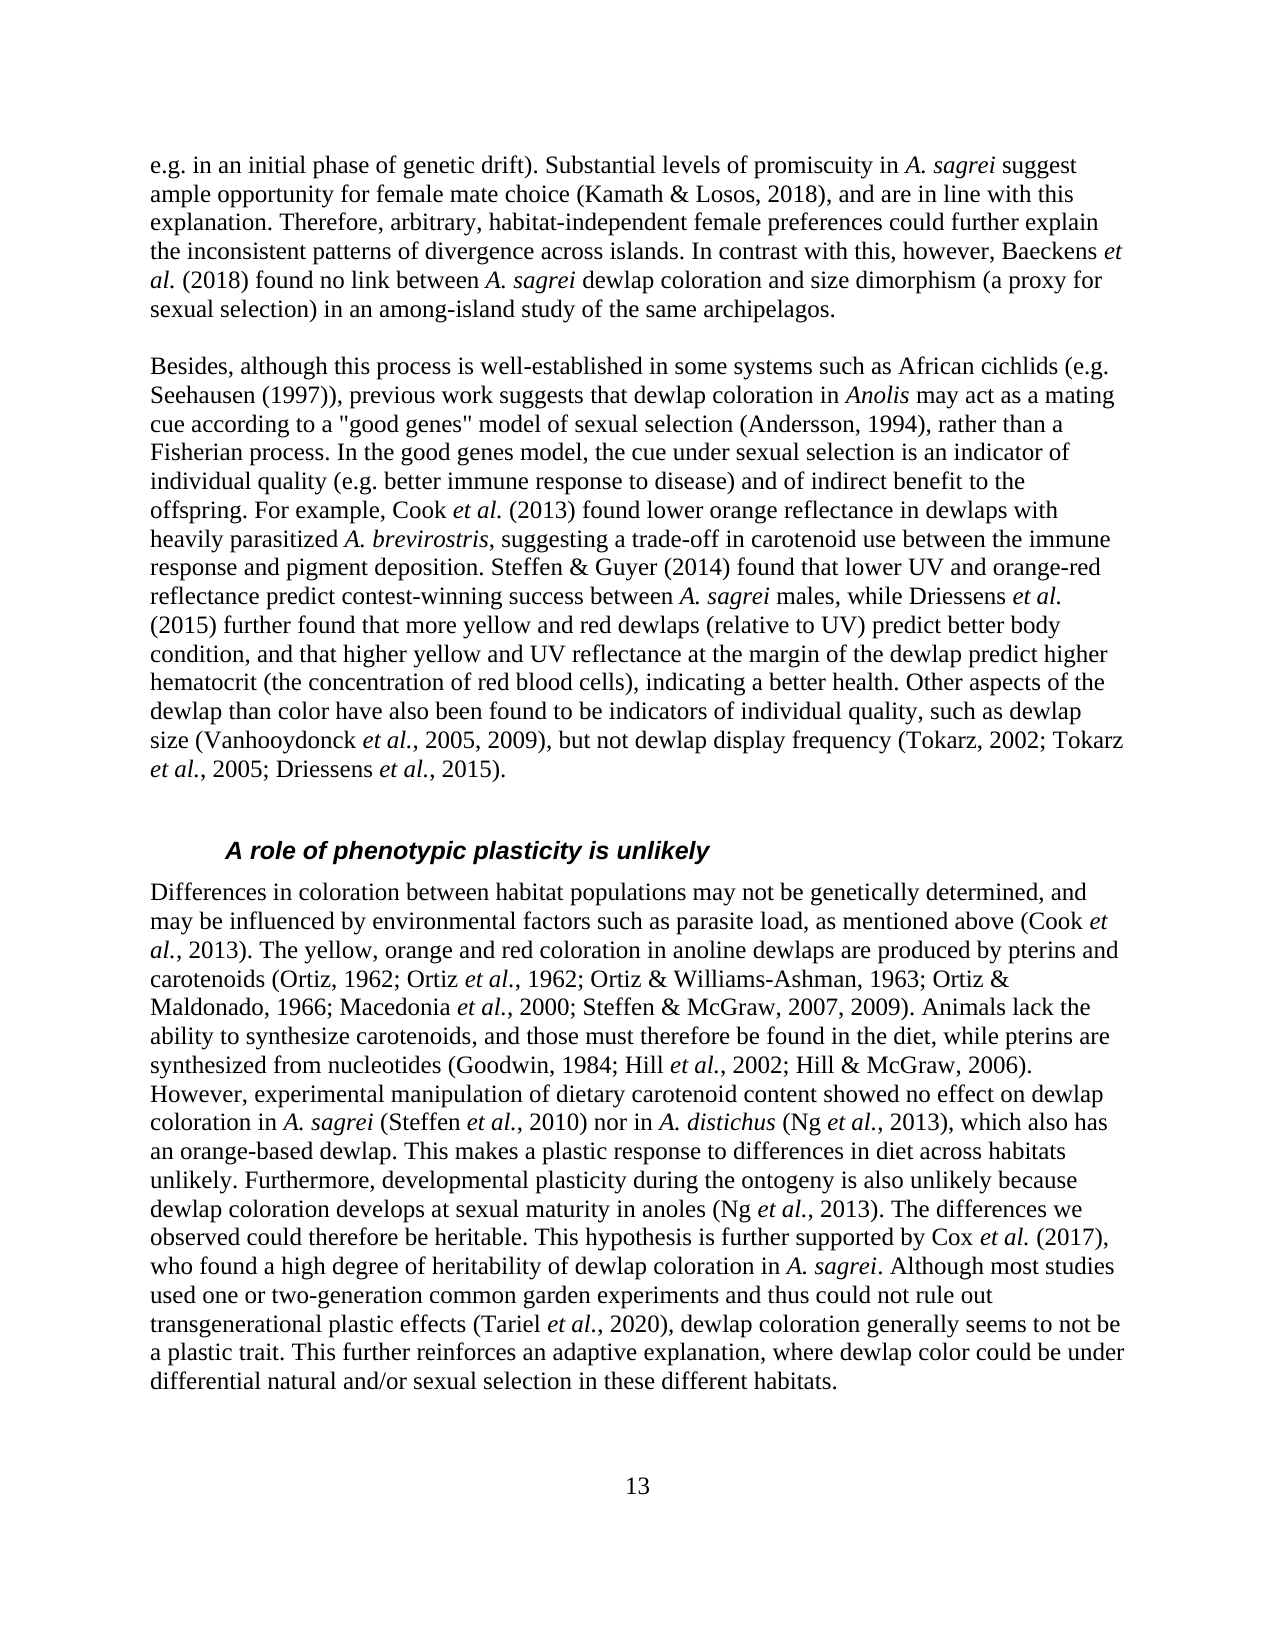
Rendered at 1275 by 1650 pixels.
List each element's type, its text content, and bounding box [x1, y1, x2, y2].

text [150, 150, 1125, 322]
subtitle A role of phenotypic plasticity is unlikely [150, 836, 1125, 865]
text Differences in coloration between habitat populations may not be genetically determined, and may be influenced by environmental factors such as parasite load, as mentioned above (Cook et al., 2013). The yellow, orange and red coloration in anoline dewlaps are produced by pterins and carotenoids (Ortiz, 1962; Ortiz et al., 1962; Ortiz & Williams-Ashman, 1963; Ortiz & Maldonado, 1966; Macedonia et al., 2000; Steffen & McGraw, 2007, 2009). Animals lack the ability to synthesize carotenoids, and those must therefore be found in the diet, while pterins are synthesized from nucleotides (Goodwin, 1984; Hill et al., 2002; Hill & McGraw, 2006). However, experimental manipulation of dietary carotenoid content showed no effect on dewlap coloration in A. sagrei (Steffen et al., 2010) nor in A. distichus (Ng et al., 2013), which also has an orange-based dewlap. This makes a plastic response to differences in diet across habitats unlikely. Furthermore, developmental plasticity during the ontogeny is also unlikely because dewlap coloration develops at sexual maturity in anoles (Ng et al., 2013). The differences we observed could therefore be heritable. This hypothesis is further supported by Cox et al. (2017), who found a high degree of heritability of dewlap coloration in A. sagrei. Although most studies used one or two-generation common garden experiments and thus could not rule out transgenerational plastic effects (Tariel et al., 2020), dewlap coloration generally seems to not be a plastic trait. This further reinforces an adaptive explanation, where dewlap color could be under differential natural and/or sexual selection in these different habitats. [150, 877, 1125, 1424]
text Besides, although this process is well-established in some systems such as African cichlids (e.g. Seehausen (1997)), previous work suggests that dewlap coloration in Anolis may act as a mating cue according to a "good genes" model of sexual selection (Andersson, 1994), rather than a Fisherian process. In the good genes model, the cue under sexual selection is an indicator of individual quality (e.g. better immune response to disease) and of indirect benefit to the offspring. For example, Cook et al. (2013) found lower orange reflectance in dewlaps with heavily parasitized A. brevirostris, suggesting a trade-off in carotenoid use between the immune response and pigment deposition. Steffen & Guyer (2014) found that lower UV and orange-red reflectance predict contest-winning success between A. sagrei males, while Driessens et al. (2015) further found that more yellow and red dewlaps (relative to UV) predict better body condition, and that higher yellow and UV reflectance at the margin of the dewlap predict higher hematocrit (the concentration of red blood cells), indicating a better health. Other aspects of the dewlap than color have also been found to be indicators of individual quality, such as dewlap size (Vanhooydonck et al., 2005, 2009), but not dewlap display frequency (Tokarz, 2002; Tokarz et al., 2005; Driessens et al., 2015). [150, 322, 1125, 811]
